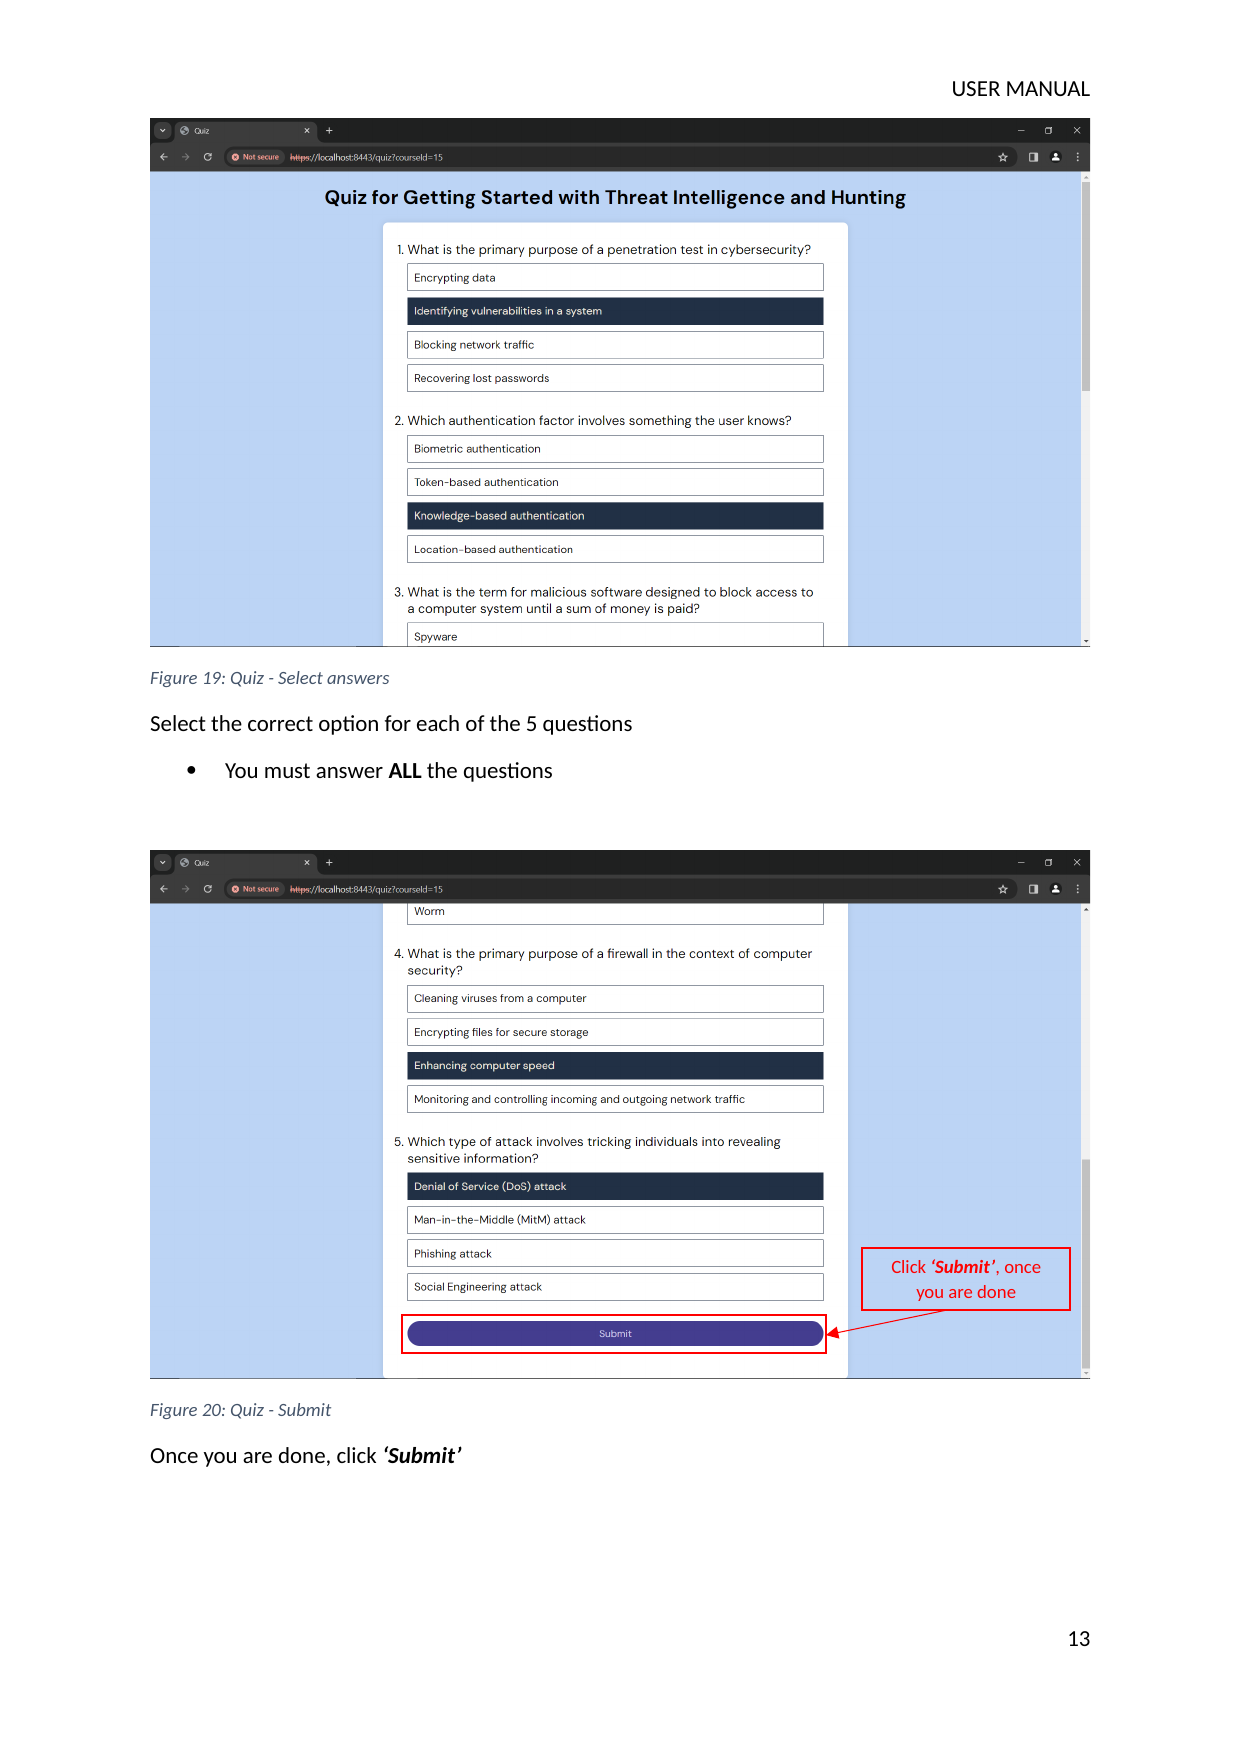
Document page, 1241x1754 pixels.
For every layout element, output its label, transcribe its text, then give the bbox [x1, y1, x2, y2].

text Select the correct option for each of the 5 questions [150, 709, 1090, 738]
picture [150, 118, 1091, 647]
text Once you are done, click ‘Submit’ [150, 1442, 1090, 1470]
picture [150, 850, 1091, 1379]
text Figure 19: Quiz - Select answers [150, 666, 1090, 689]
text Figure 20: Quiz - Submit [150, 1398, 1090, 1421]
list You must answer ALL the questions [187, 756, 1090, 784]
